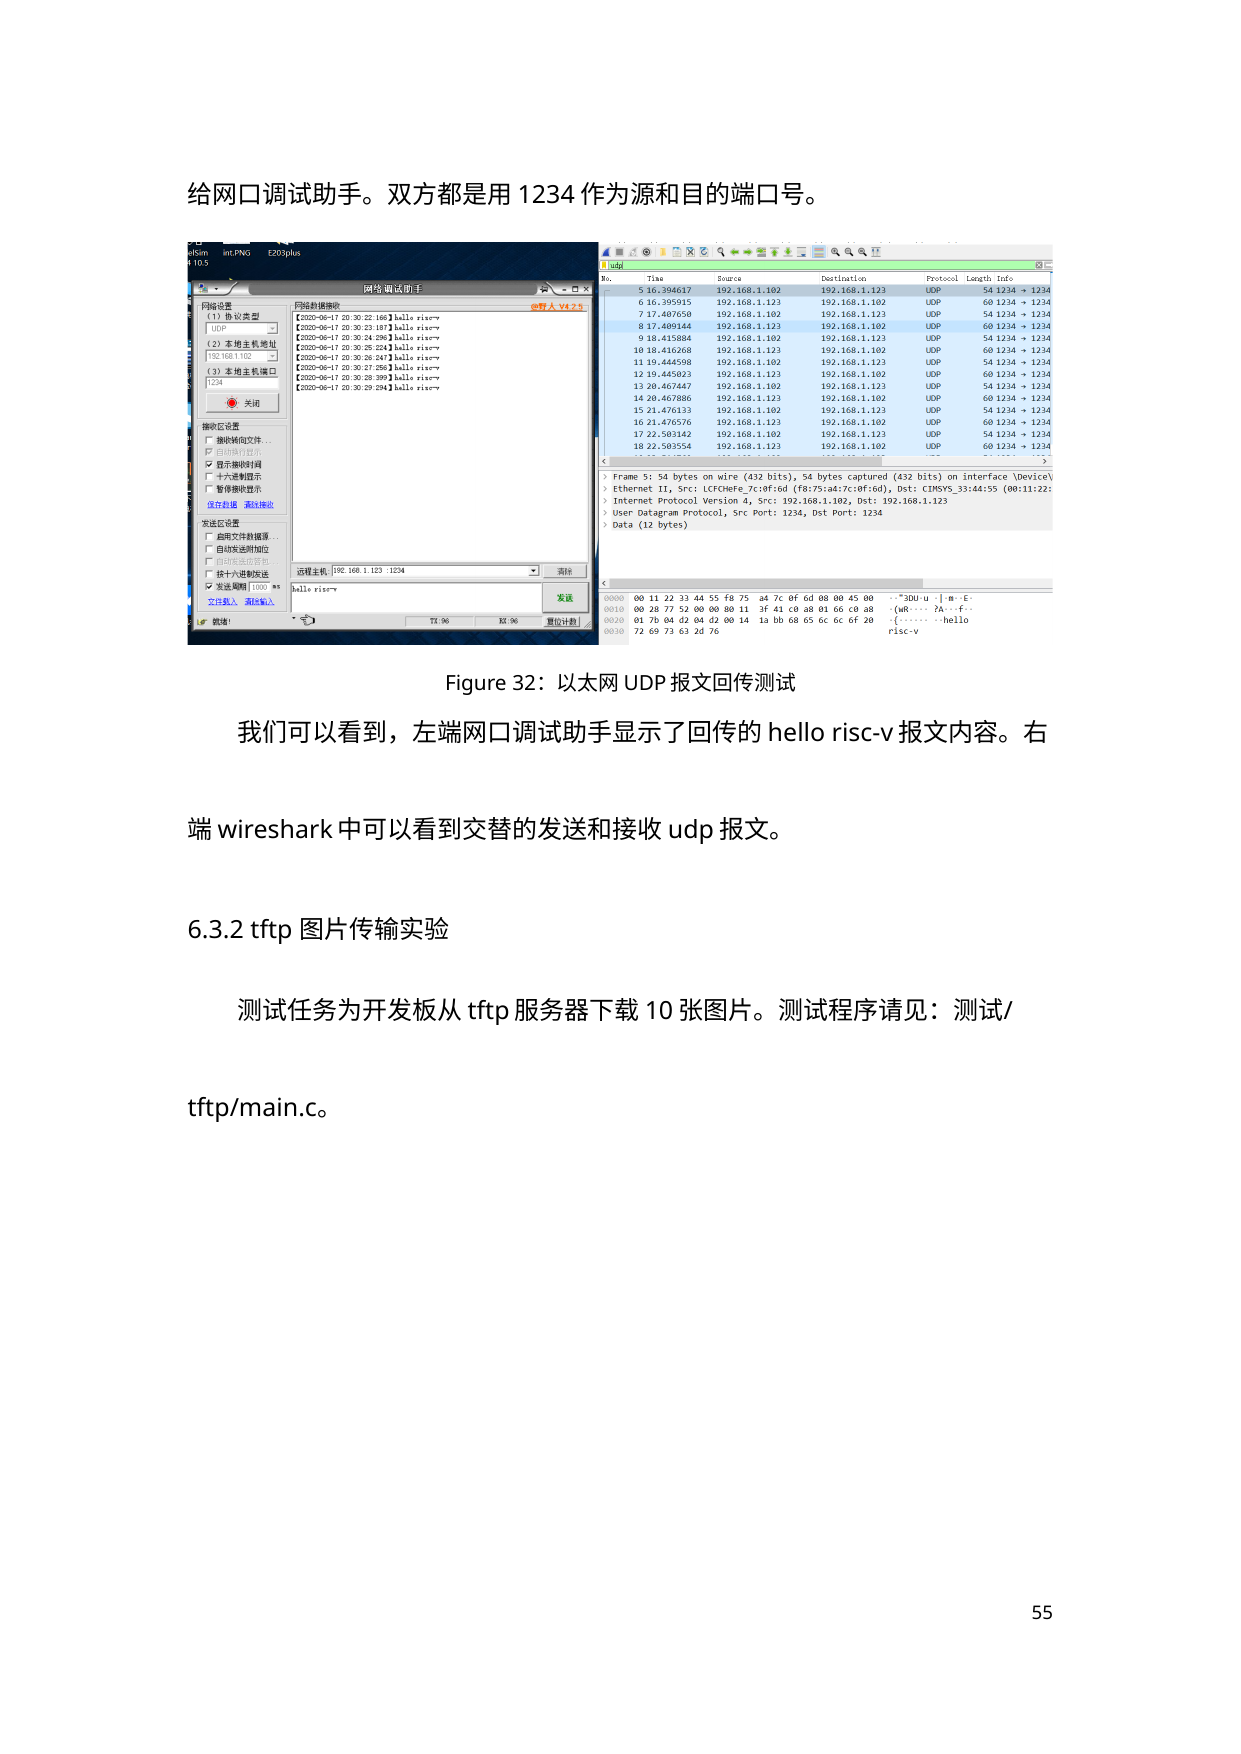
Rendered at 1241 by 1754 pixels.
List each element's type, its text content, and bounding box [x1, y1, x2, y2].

picture [187, 242, 1053, 645]
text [187, 160, 1053, 225]
text 测试任务为开发板从tftp服务器下载10张图片。测试程序请见：测试/tftp/main.c。 [187, 976, 1053, 1138]
subtitle 6.3.2 tftp 图片传输实验 [187, 895, 1053, 960]
text 我们可以看到，左端网口调试助手显示了回传的hello risc-v报文内容。右端wireshark中可以看到交替的发送和接收udp报文。 [187, 698, 1053, 860]
text Figure 32：以太网UDP报文回传测试 [187, 665, 1053, 698]
